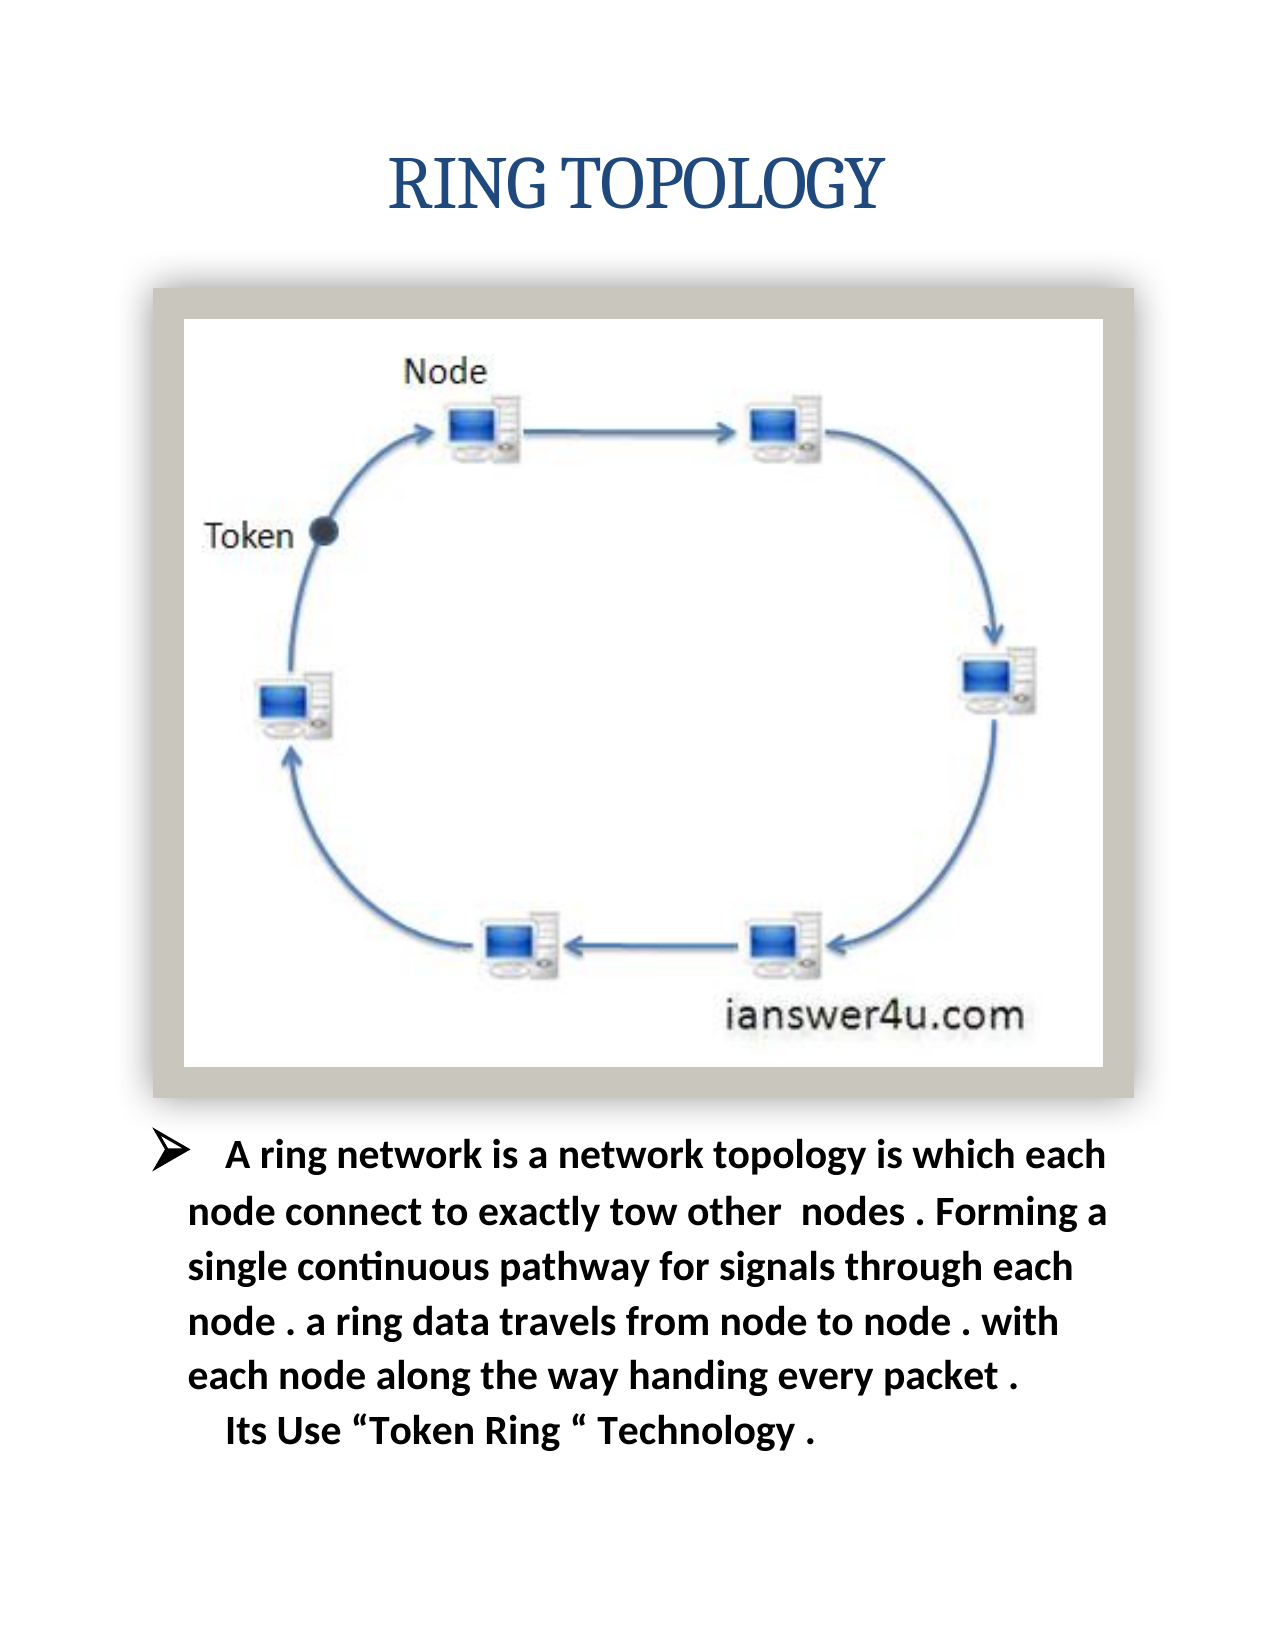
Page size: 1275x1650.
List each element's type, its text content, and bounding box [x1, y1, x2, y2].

picture [184, 319, 1103, 1067]
list Its Use “Token Ring “ Technology . [225, 1404, 1125, 1455]
title Ring Topology [150, 150, 1125, 223]
list A ring network is a network topology is which each node connect to exactly tow other nodes . Forming a single continuous pathway for signals through each node . a ring data travels from node to node . with each node along the way handing every packet . [150, 1128, 1125, 1400]
